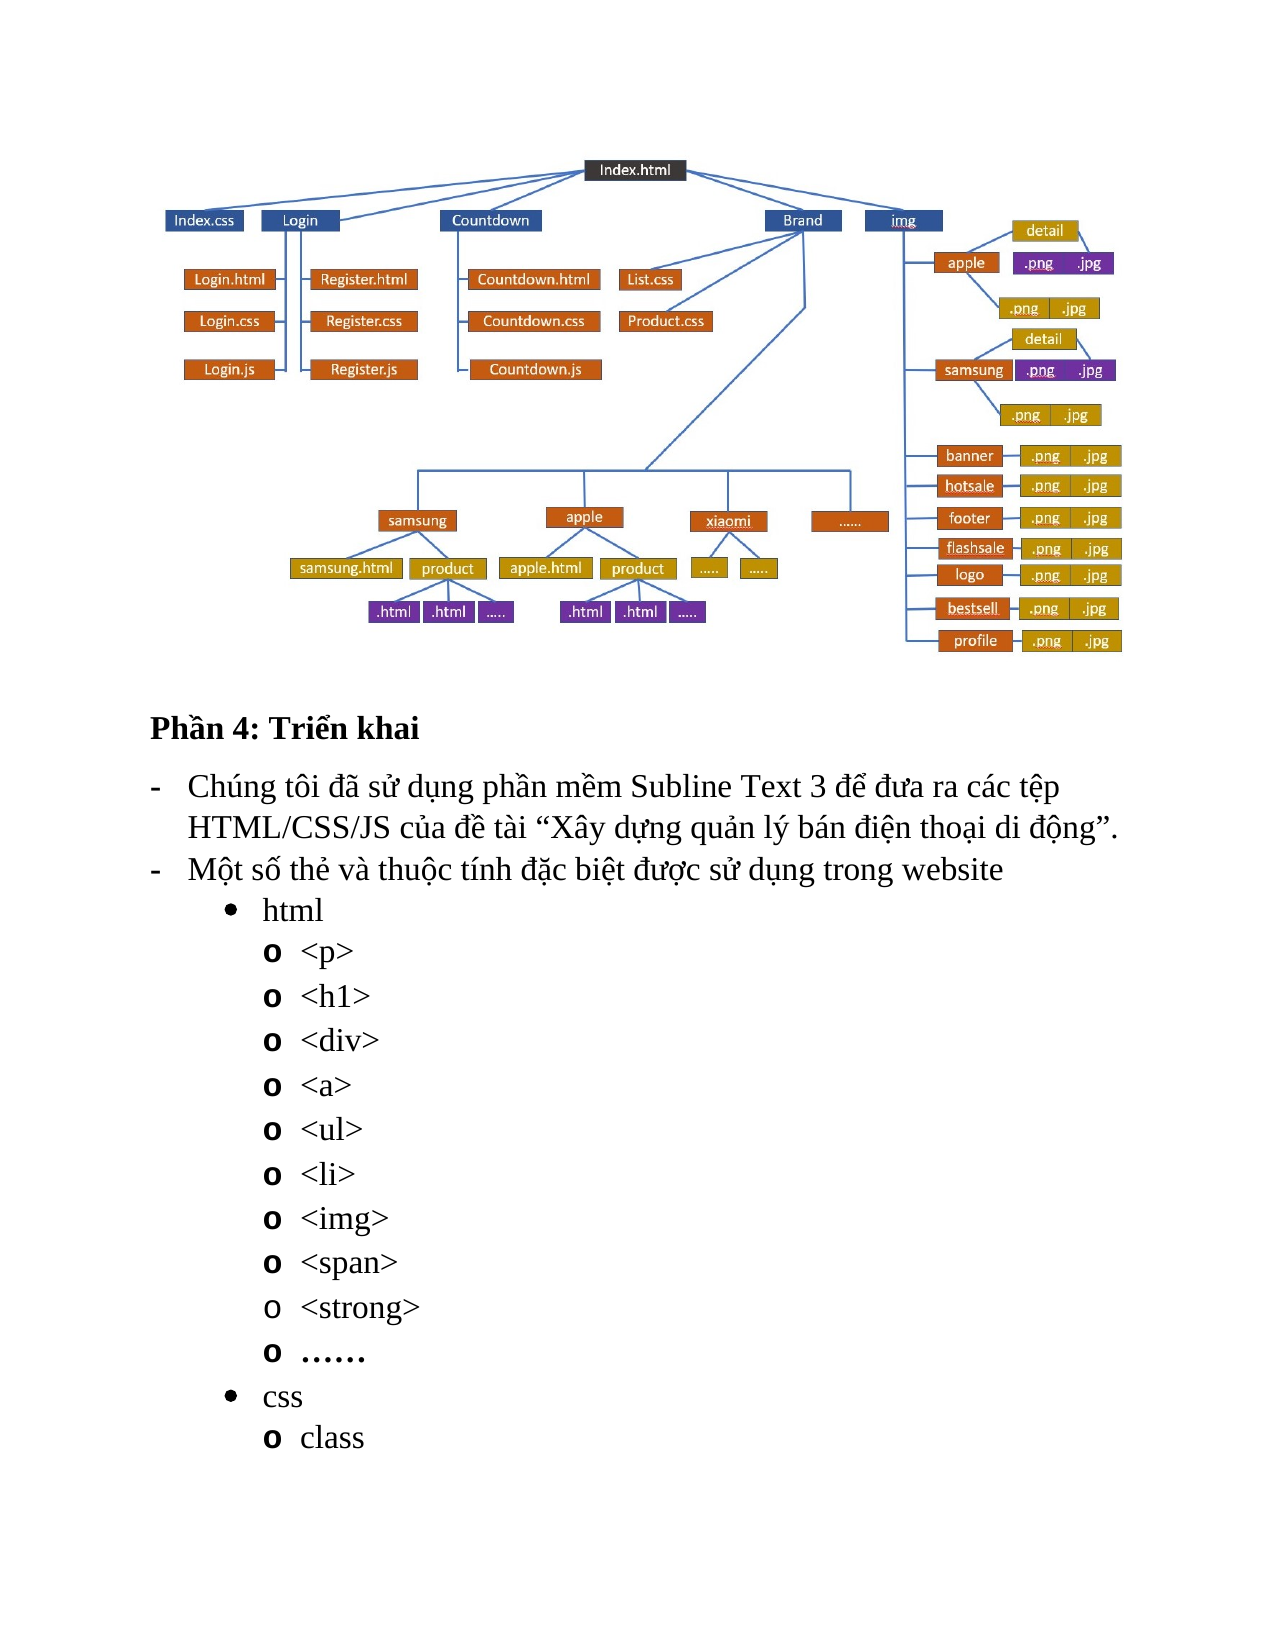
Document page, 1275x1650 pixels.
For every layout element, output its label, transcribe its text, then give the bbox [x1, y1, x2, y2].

list <span> [262, 1243, 1125, 1284]
list html [225, 890, 1125, 928]
list <h1> [262, 976, 1125, 1017]
list <a> [262, 1065, 1125, 1106]
list <div> [262, 1020, 1125, 1062]
list Một số thẻ và thuộc tính đặc biệt được sử dụng trong website [150, 849, 1125, 887]
picture [150, 150, 1124, 690]
list <img> [262, 1198, 1125, 1239]
text Phần 4: Triển khai [150, 708, 1125, 746]
list Chúng tôi đã sử dụng phần mềm Subline Text 3 để đưa ra các tệp HTML/CSS/JS của đề tài “Xây dựng quản lý bán điện thoại di động”. [150, 766, 1125, 846]
list …… [262, 1332, 1125, 1373]
list <p> [262, 931, 1125, 973]
list css [225, 1376, 1125, 1414]
list <ul> [262, 1109, 1125, 1151]
list class [262, 1418, 1125, 1459]
list <strong> [262, 1287, 1125, 1328]
list <li> [262, 1154, 1125, 1195]
